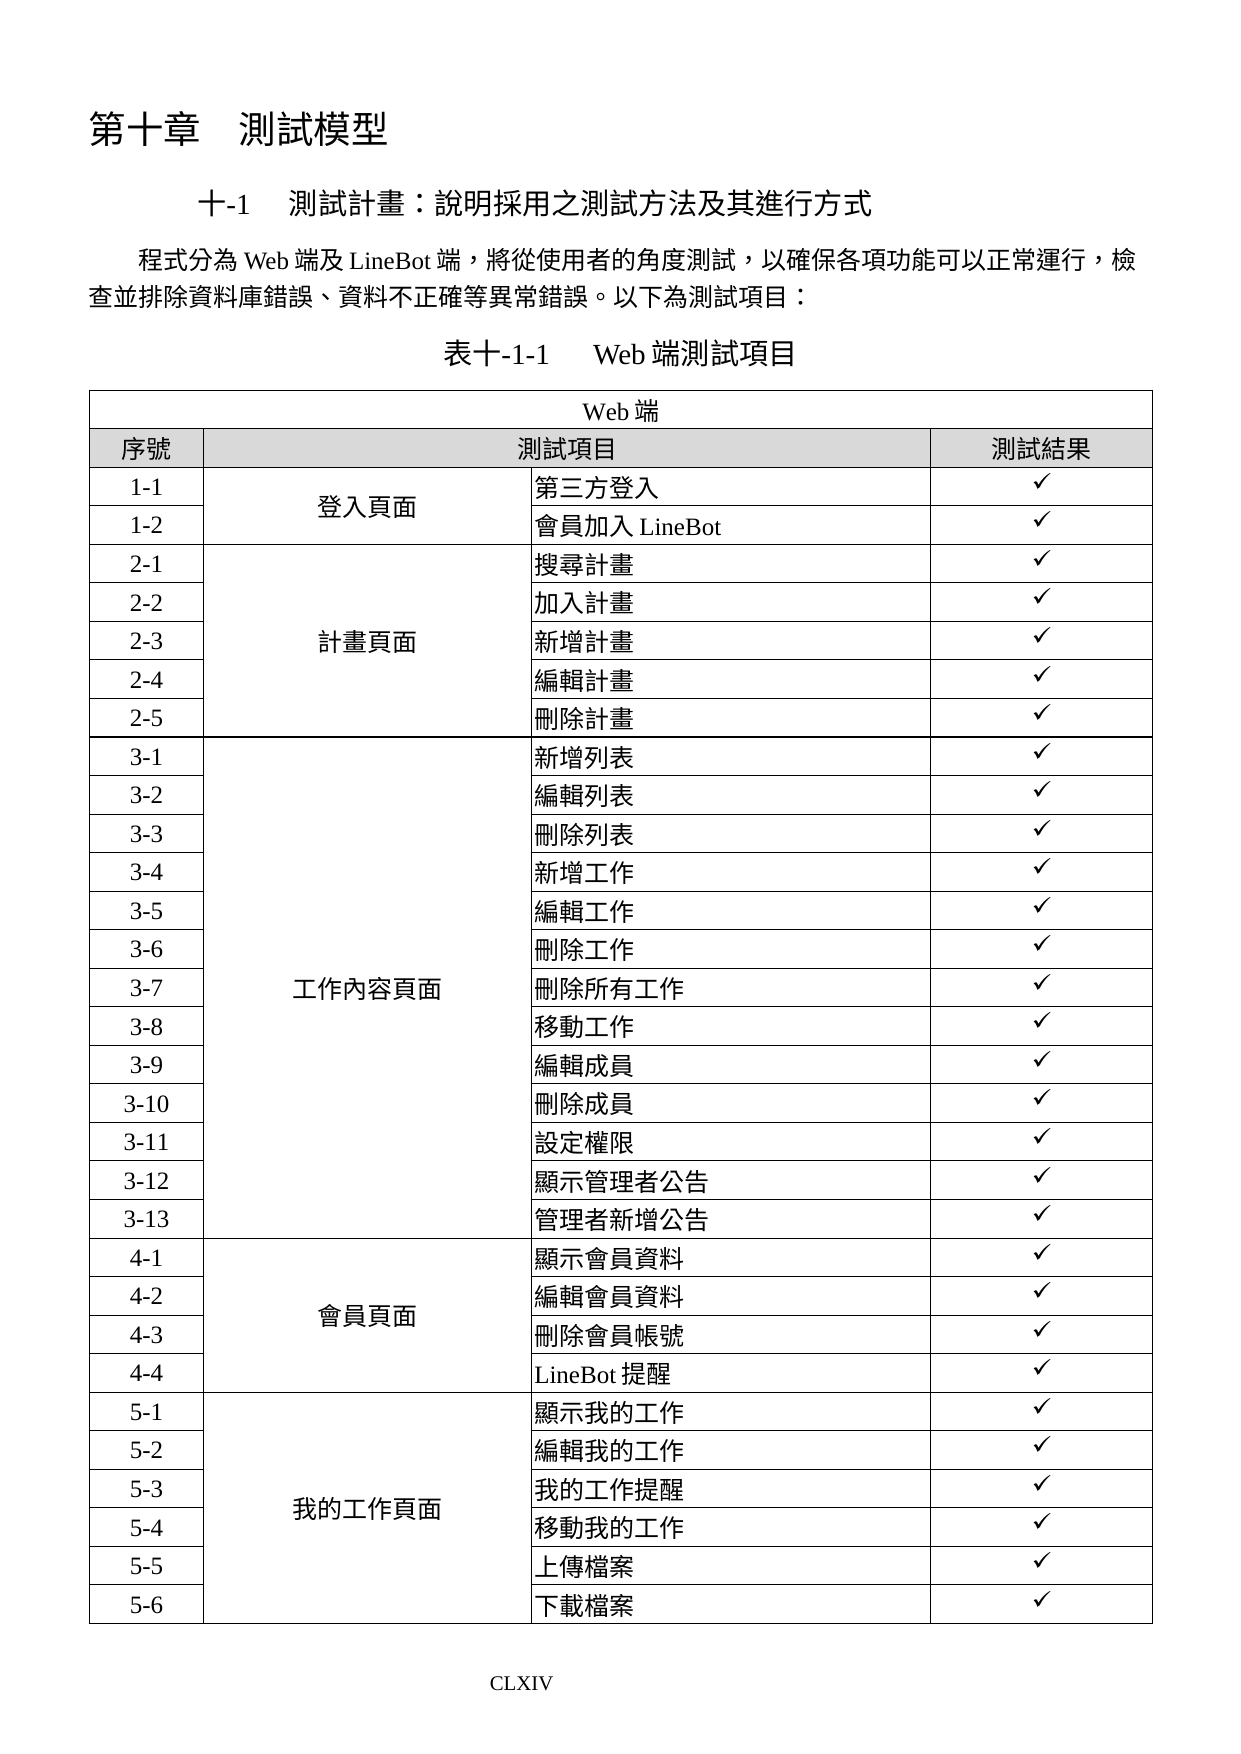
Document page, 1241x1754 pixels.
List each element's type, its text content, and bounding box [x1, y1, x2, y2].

table_cell 編輯成員 [532, 1046, 930, 1083]
table_cell 1-1 [90, 468, 203, 505]
table_cell 會員頁面 [204, 1239, 531, 1392]
table_cell [931, 969, 1152, 1006]
table_cell 加入計畫 [532, 583, 930, 621]
table_header Web端 [90, 391, 1152, 428]
table_cell 序號 [90, 429, 203, 467]
table_cell 新增工作 [532, 853, 930, 891]
table_cell [931, 1354, 1152, 1392]
table_cell 3-8 [90, 1007, 203, 1045]
table_cell [931, 1431, 1152, 1469]
table_cell [931, 622, 1152, 659]
table_cell LineBot提醒 [532, 1354, 930, 1392]
table_cell [931, 660, 1152, 698]
table_cell 編輯工作 [532, 892, 930, 929]
table_cell [931, 1585, 1152, 1623]
table_cell 5-6 [90, 1585, 203, 1623]
table_cell 計畫頁面 [204, 545, 531, 736]
table_cell 刪除會員帳號 [532, 1316, 930, 1353]
table_cell [931, 1316, 1152, 1353]
table_cell 3-13 [90, 1200, 203, 1237]
table_cell 會員加入LineBot [532, 506, 930, 544]
table_cell 第三方登入 [532, 468, 930, 505]
table_cell [931, 1200, 1152, 1237]
table_cell 4-2 [90, 1277, 203, 1314]
table_cell 設定權限 [532, 1123, 930, 1160]
text 程式分為Web端及LineBot端，將從使用者的角度測試，以確保各項功能可以正常運行，檢查並排除資料庫錯誤、資料不正確等異常錯誤。以下為測試項目： [89, 239, 1152, 314]
table_cell [931, 853, 1152, 891]
table_cell 3-10 [90, 1084, 203, 1122]
table_cell 編輯會員資料 [532, 1277, 930, 1314]
table_cell [931, 1161, 1152, 1199]
table_cell 我的工作頁面 [204, 1393, 531, 1623]
table_cell 3-4 [90, 853, 203, 891]
table_cell 測試項目 [204, 429, 930, 467]
table_cell 移動工作 [532, 1007, 930, 1045]
table_cell [931, 506, 1152, 544]
table_cell [931, 1547, 1152, 1584]
table_cell [931, 815, 1152, 852]
table_cell 2-4 [90, 660, 203, 698]
table_cell [931, 776, 1152, 813]
table_cell [931, 545, 1152, 582]
table_cell [931, 930, 1152, 968]
table_cell 搜尋計畫 [532, 545, 930, 582]
table_cell 3-5 [90, 892, 203, 929]
table_cell 編輯我的工作 [532, 1431, 930, 1469]
table_cell 3-7 [90, 969, 203, 1006]
table_cell [931, 1277, 1152, 1314]
table_cell 我的工作提醒 [532, 1470, 930, 1507]
table_cell 2-1 [90, 545, 203, 582]
table_cell 下載檔案 [532, 1585, 930, 1623]
table_cell 管理者新增公告 [532, 1200, 930, 1237]
table_cell 顯示會員資料 [532, 1239, 930, 1276]
table_cell 5-5 [90, 1547, 203, 1584]
table_cell 新增列表 [532, 738, 930, 775]
table_cell 3-2 [90, 776, 203, 813]
table_cell 2-5 [90, 699, 203, 736]
table_cell 3-1 [90, 738, 203, 775]
text Web端測試項目 [89, 314, 1152, 389]
table_cell 上傳檔案 [532, 1547, 930, 1584]
table_cell 5-1 [90, 1393, 203, 1430]
table_cell 工作內容頁面 [204, 738, 531, 1237]
table_cell 3-11 [90, 1123, 203, 1160]
table_cell [931, 1046, 1152, 1083]
table_cell 刪除所有工作 [532, 969, 930, 1006]
text 測試計畫：說明採用之測試方法及其進行方式 [139, 164, 1152, 239]
table_cell 4-4 [90, 1354, 203, 1392]
table_cell 編輯計畫 [532, 660, 930, 698]
table_cell [931, 1007, 1152, 1045]
table_cell 2-2 [90, 583, 203, 621]
table_cell 3-3 [90, 815, 203, 852]
table_cell 刪除工作 [532, 930, 930, 968]
table_cell 顯示我的工作 [532, 1393, 930, 1430]
table_cell 5-3 [90, 1470, 203, 1507]
table_cell 5-4 [90, 1508, 203, 1546]
table_cell 顯示管理者公告 [532, 1161, 930, 1199]
table_cell 3-12 [90, 1161, 203, 1199]
table_cell [931, 583, 1152, 621]
table_cell [931, 738, 1152, 775]
table_cell [931, 1470, 1152, 1507]
table_cell 移動我的工作 [532, 1508, 930, 1546]
table_cell 刪除列表 [532, 815, 930, 852]
table_cell 4-1 [90, 1239, 203, 1276]
table_cell 5-2 [90, 1431, 203, 1469]
table_cell 4-3 [90, 1316, 203, 1353]
table_cell [931, 1239, 1152, 1276]
table_cell [931, 1393, 1152, 1430]
table_cell 3-6 [90, 930, 203, 968]
table_cell 測試結果 [931, 429, 1152, 467]
table_cell 刪除計畫 [532, 699, 930, 736]
table_cell [931, 1084, 1152, 1122]
table_cell [931, 892, 1152, 929]
table_cell 新增計畫 [532, 622, 930, 659]
table_cell [931, 1508, 1152, 1546]
text 測試模型 [89, 89, 1152, 164]
table_cell [931, 1123, 1152, 1160]
table_cell 編輯列表 [532, 776, 930, 813]
table_cell [931, 699, 1152, 736]
table_cell 1-2 [90, 506, 203, 544]
table_cell [931, 468, 1152, 505]
table_cell 3-9 [90, 1046, 203, 1083]
table_cell 刪除成員 [532, 1084, 930, 1122]
table_cell 2-3 [90, 622, 203, 659]
table_cell 登入頁面 [204, 468, 531, 544]
